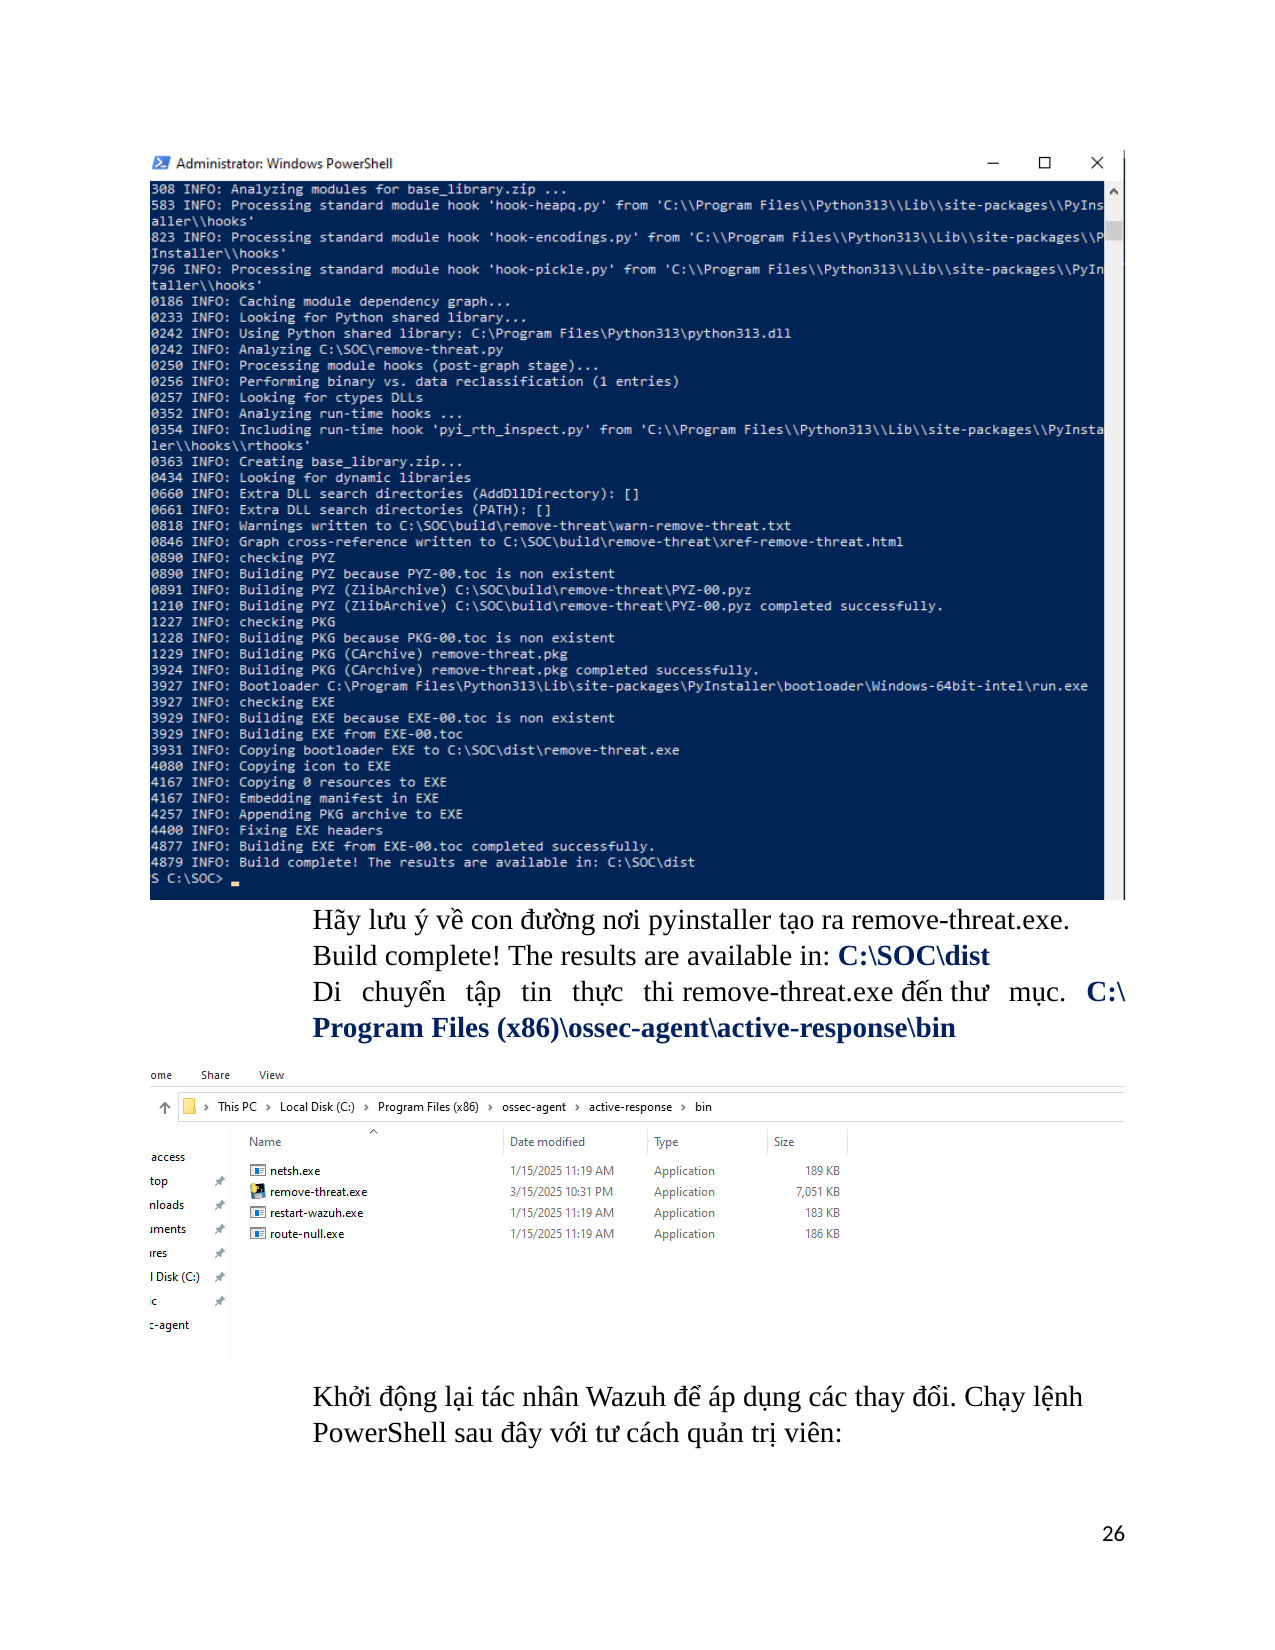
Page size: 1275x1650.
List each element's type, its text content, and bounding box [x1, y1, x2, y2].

text Khởi động lại tác nhân Wazuh để áp dụng các thay đổi. Chạy lệnh PowerShell sau đây với tư cách quản trị viên: [312, 1379, 1125, 1449]
picture [150, 150, 1125, 900]
picture [150, 1063, 1125, 1361]
list Build complete! The results are available in: C:\SOC\dist [312, 938, 1125, 972]
list Di chuyển tập tin thực thi remove-threat.exe đến thư mục. C:\Program Files (x86)\ossec-agent\active-response\bin [312, 974, 1125, 1044]
list Hãy lưu ý về con đường nơi pyinstaller tạo ra remove-threat.exe. [312, 902, 1125, 936]
